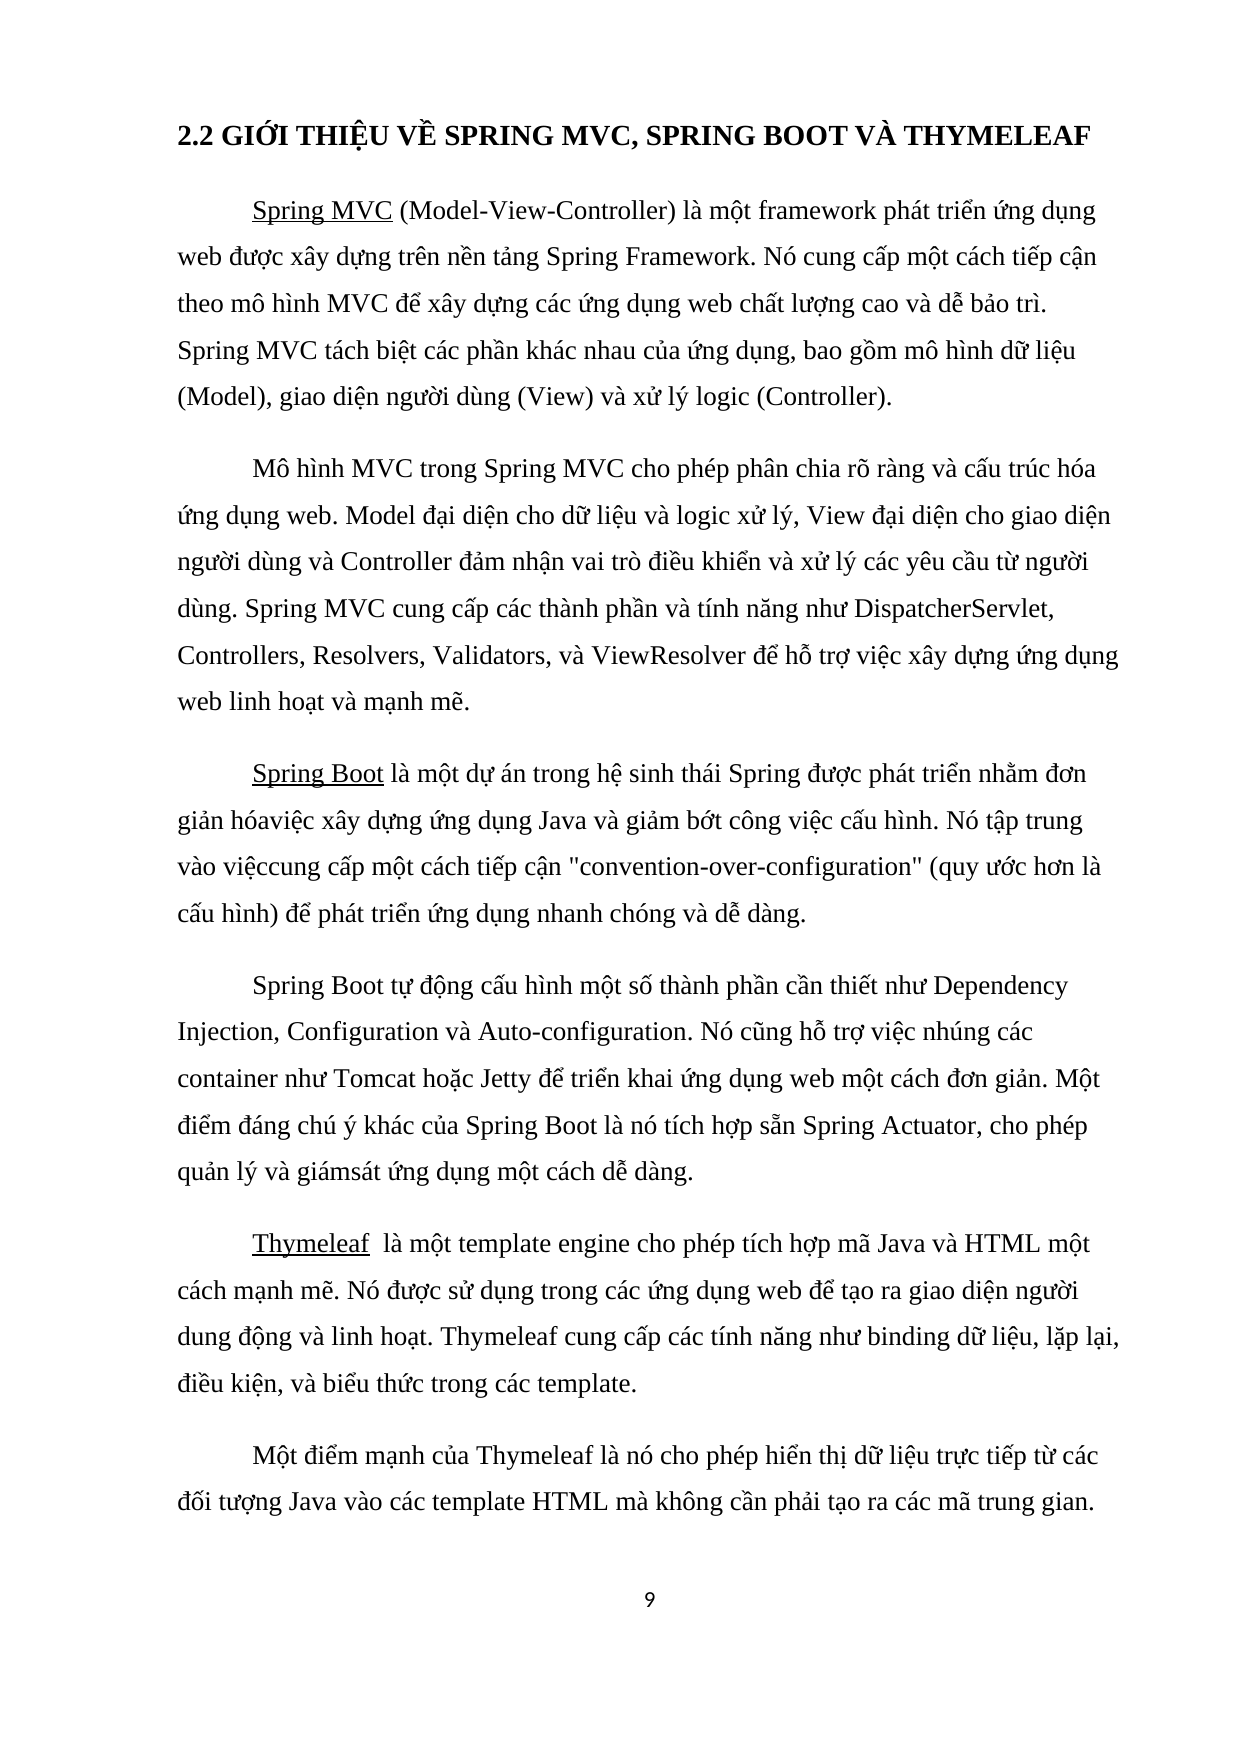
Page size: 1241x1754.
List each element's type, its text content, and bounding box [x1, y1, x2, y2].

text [177, 1439, 1122, 1517]
subtitle 2.2 GIỚI THIỆU VỀ SPRING MVC, SPRING BOOT VÀ THYMELEAF [177, 118, 1122, 152]
text Spring MVC (Model-View-Controller) là một framework phát triển ứng dụng web được xây dựng trên nền tảng Spring Framework. Nó cung cấp một cách tiếp cận theo mô hình MVC để xây dựng các ứng dụng web chất lượng cao và dễ bảo trì. Spring MVC tách biệt các phần khác nhau của ứng dụng, bao gồm mô hình dữ liệu (Model), giao diện người dùng (View) và xử lý logic (Controller). [177, 194, 1122, 412]
text Spring Boot tự động cấu hình một số thành phần cần thiết như Dependency Injection, Configuration và Auto-configuration. Nó cũng hỗ trợ việc nhúng các container như Tomcat hoặc Jetty để triển khai ứng dụng web một cách đơn giản. Một điểm đáng chú ý khác của Spring Boot là nó tích hợp sẵn Spring Actuator, cho phép quản lý và giámsát ứng dụng một cách dễ dàng. [177, 969, 1122, 1187]
text Thymeleaf là một template engine cho phép tích hợp mã Java và HTML một cách mạnh mẽ. Nó được sử dụng trong các ứng dụng web để tạo ra giao diện người dung động và linh hoạt. Thymeleaf cung cấp các tính năng như binding dữ liệu, lặp lại, điều kiện, và biểu thức trong các template. [177, 1227, 1122, 1398]
text Mô hình MVC trong Spring MVC cho phép phân chia rõ ràng và cấu trúc hóa ứng dụng web. Model đại diện cho dữ liệu và logic xử lý, View đại diện cho giao diện người dùng và Controller đảm nhận vai trò điều khiển và xử lý các yêu cầu từ người dùng. Spring MVC cung cấp các thành phần và tính năng như DispatcherServlet, Controllers, Resolvers, Validators, và ViewResolver để hỗ trợ việc xây dựng ứng dụng web linh hoạt và mạnh mẽ. [177, 452, 1122, 717]
text Spring Boot là một dự án trong hệ sinh thái Spring được phát triển nhằm đơn giản hóaviệc xây dựng ứng dụng Java và giảm bớt công việc cấu hình. Nó tập trung vào việccung cấp một cách tiếp cận "convention-over-configuration" (quy ước hơn là cấu hình) để phát triển ứng dụng nhanh chóng và dễ dàng. [177, 757, 1122, 928]
